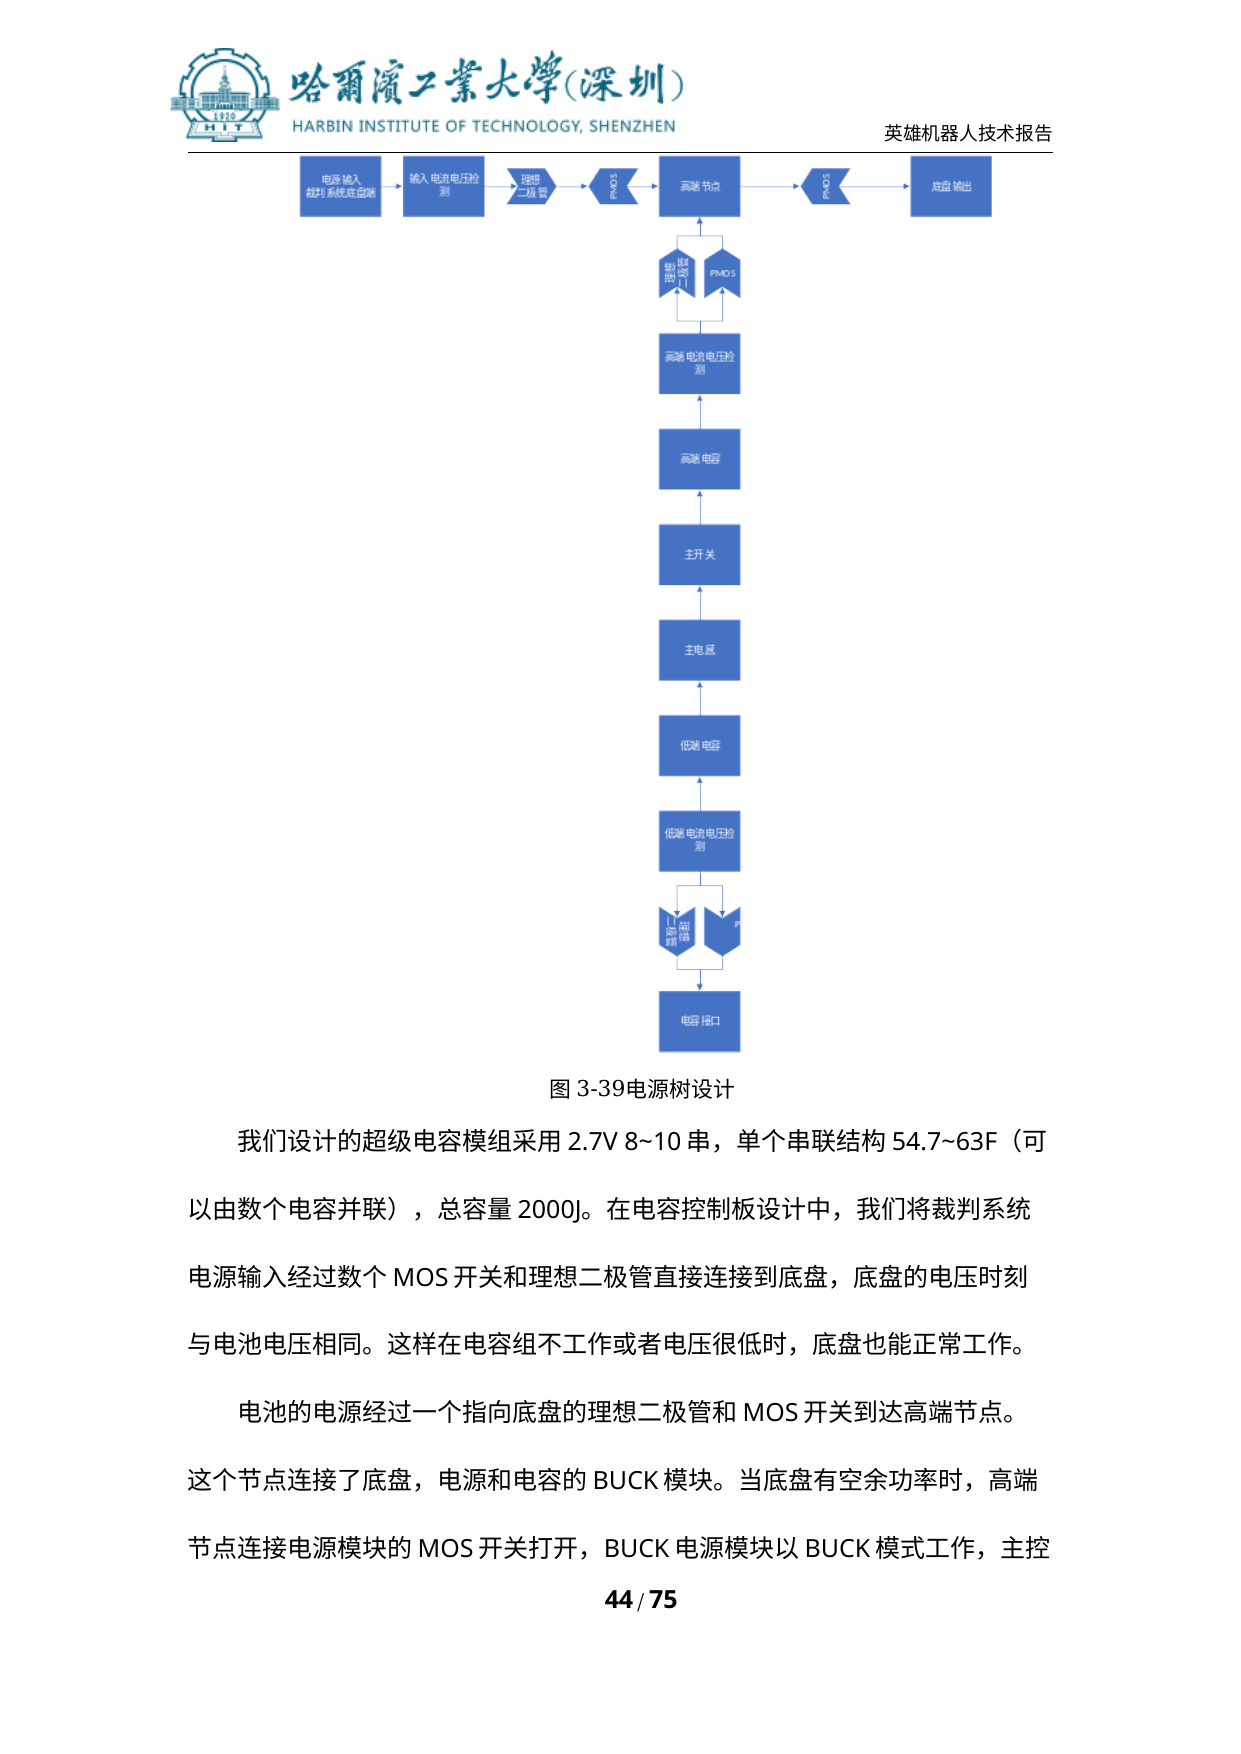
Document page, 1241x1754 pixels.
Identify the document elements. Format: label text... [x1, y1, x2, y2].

text 我们设计的超级电容模组采用2.7V 8~10串，单个串联结构54.7~63F（可以由数个电容并联），总容量2000J。在电容控制板设计中，我们将裁判系统电源输入经过数个MOS开关和理想二极管直接连接到底盘，底盘的电压时刻与电池电压相同。这样在电容组不工作或者电压很低时，底盘也能正常工作。 [187, 1105, 1053, 1377]
picture [170, 48, 683, 142]
